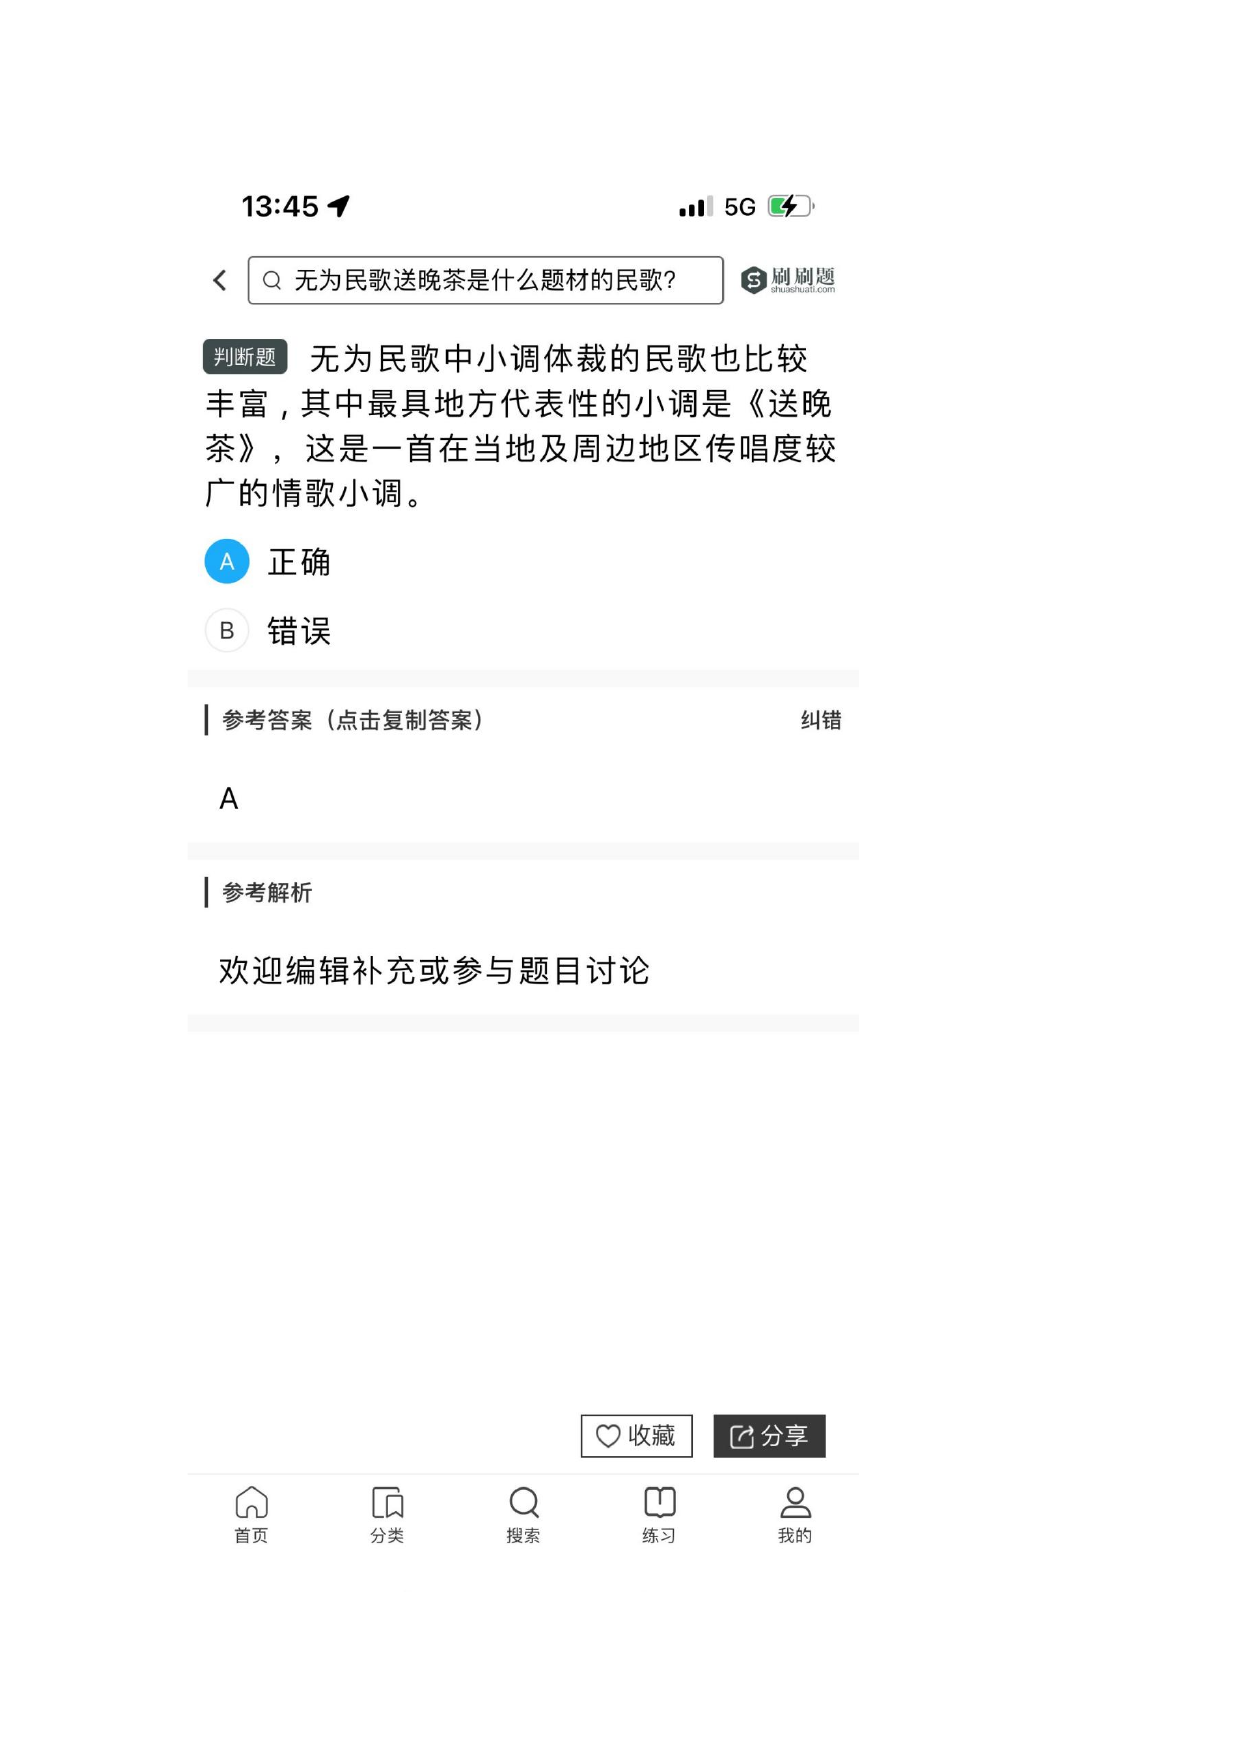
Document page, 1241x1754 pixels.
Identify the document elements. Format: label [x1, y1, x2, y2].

picture [187, 162, 859, 1592]
